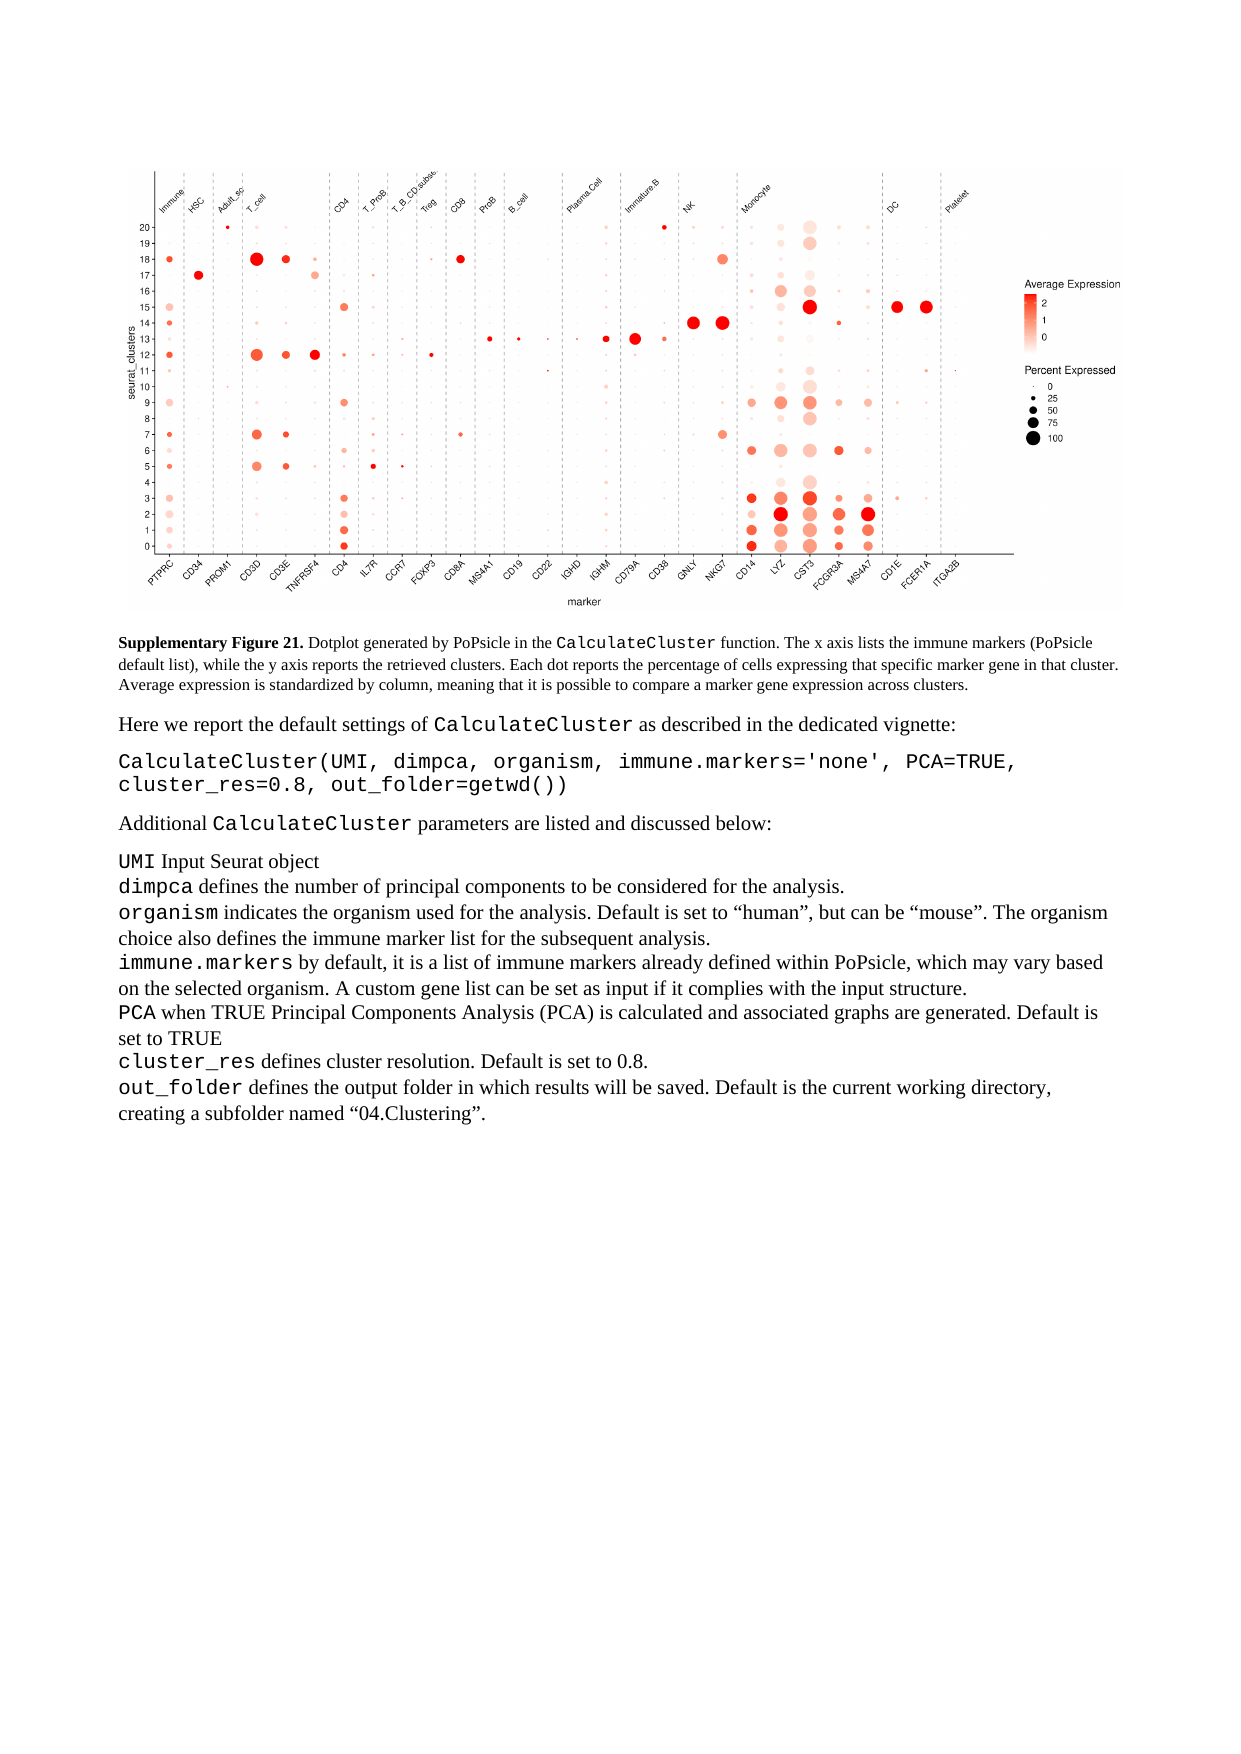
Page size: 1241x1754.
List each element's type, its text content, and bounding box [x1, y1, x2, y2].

text CalculateCluster(UMI, dimpca, organism, immune.markers='none', PCA=TRUE, cluster_res=0.8, out_folder=getwd()) [118, 751, 1122, 798]
text UMI Input Seurat object dimpca defines the number of principal components to be considered for the analysis. organism indicates the organism used for the analysis. Default is set to “human”, but can be “mouse”. The organism choice also defines the immune marker list for the subsequent analysis. immune.markers by default, it is a list of immune markers already defined within PoPsicle, which may vary based on the selected organism. A custom gene list can be set as input if it complies with the input structure. PCA when TRUE Principal Components Analysis (PCA) is calculated and associated graphs are generated. Default is set to TRUE cluster_res defines cluster resolution. Default is set to 0.8. out_folder defines the output folder in which results will be saved. Default is the current working directory, creating a subfolder named “04.Clustering”. [118, 849, 1122, 1125]
text Here we report the default settings of CalculateCluster as described in the dedicated vignette: [118, 712, 1122, 738]
picture [121, 166, 1126, 613]
text Additional CalculateCluster parameters are listed and discussed below: [118, 810, 1122, 836]
